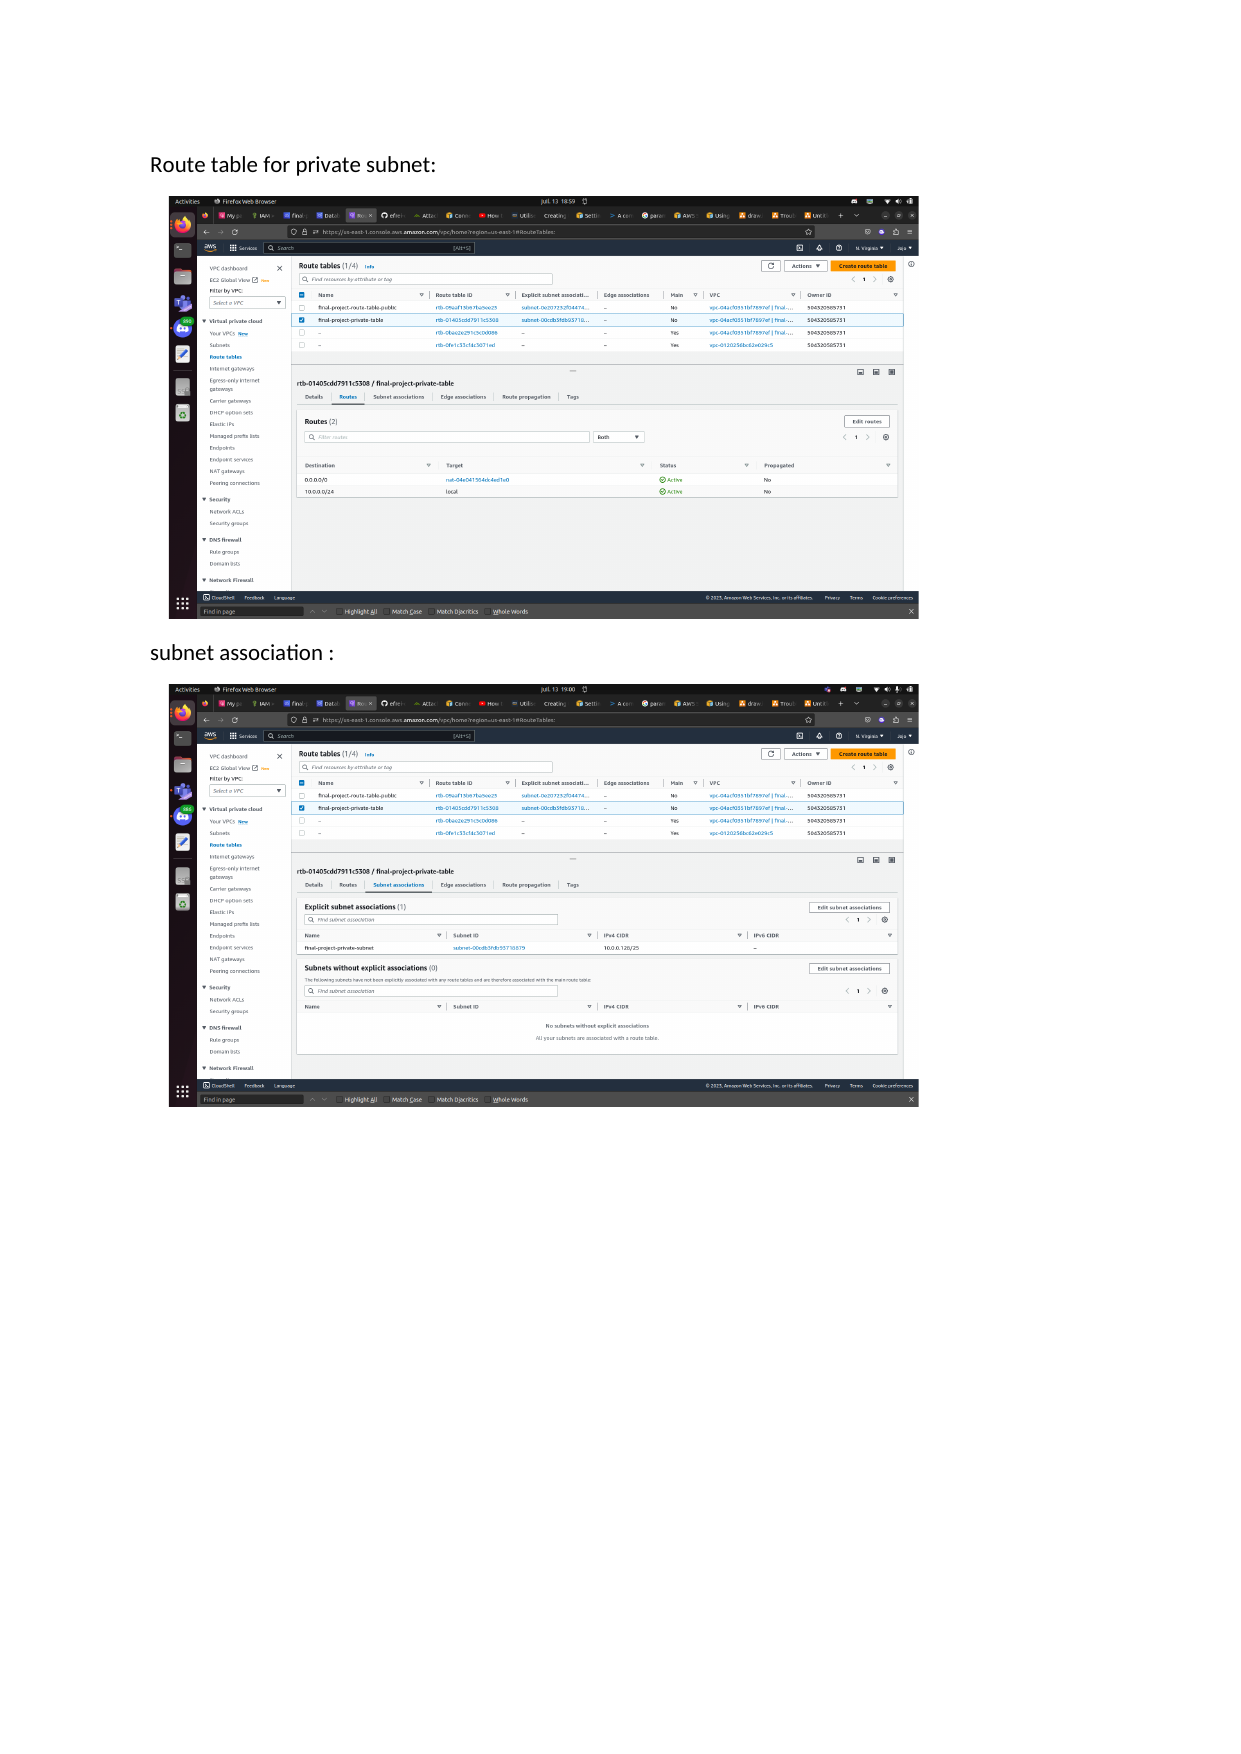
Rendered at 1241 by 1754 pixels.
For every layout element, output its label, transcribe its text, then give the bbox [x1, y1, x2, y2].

text Route table for private subnet: [150, 150, 1090, 178]
text subnet association : [150, 638, 1090, 666]
